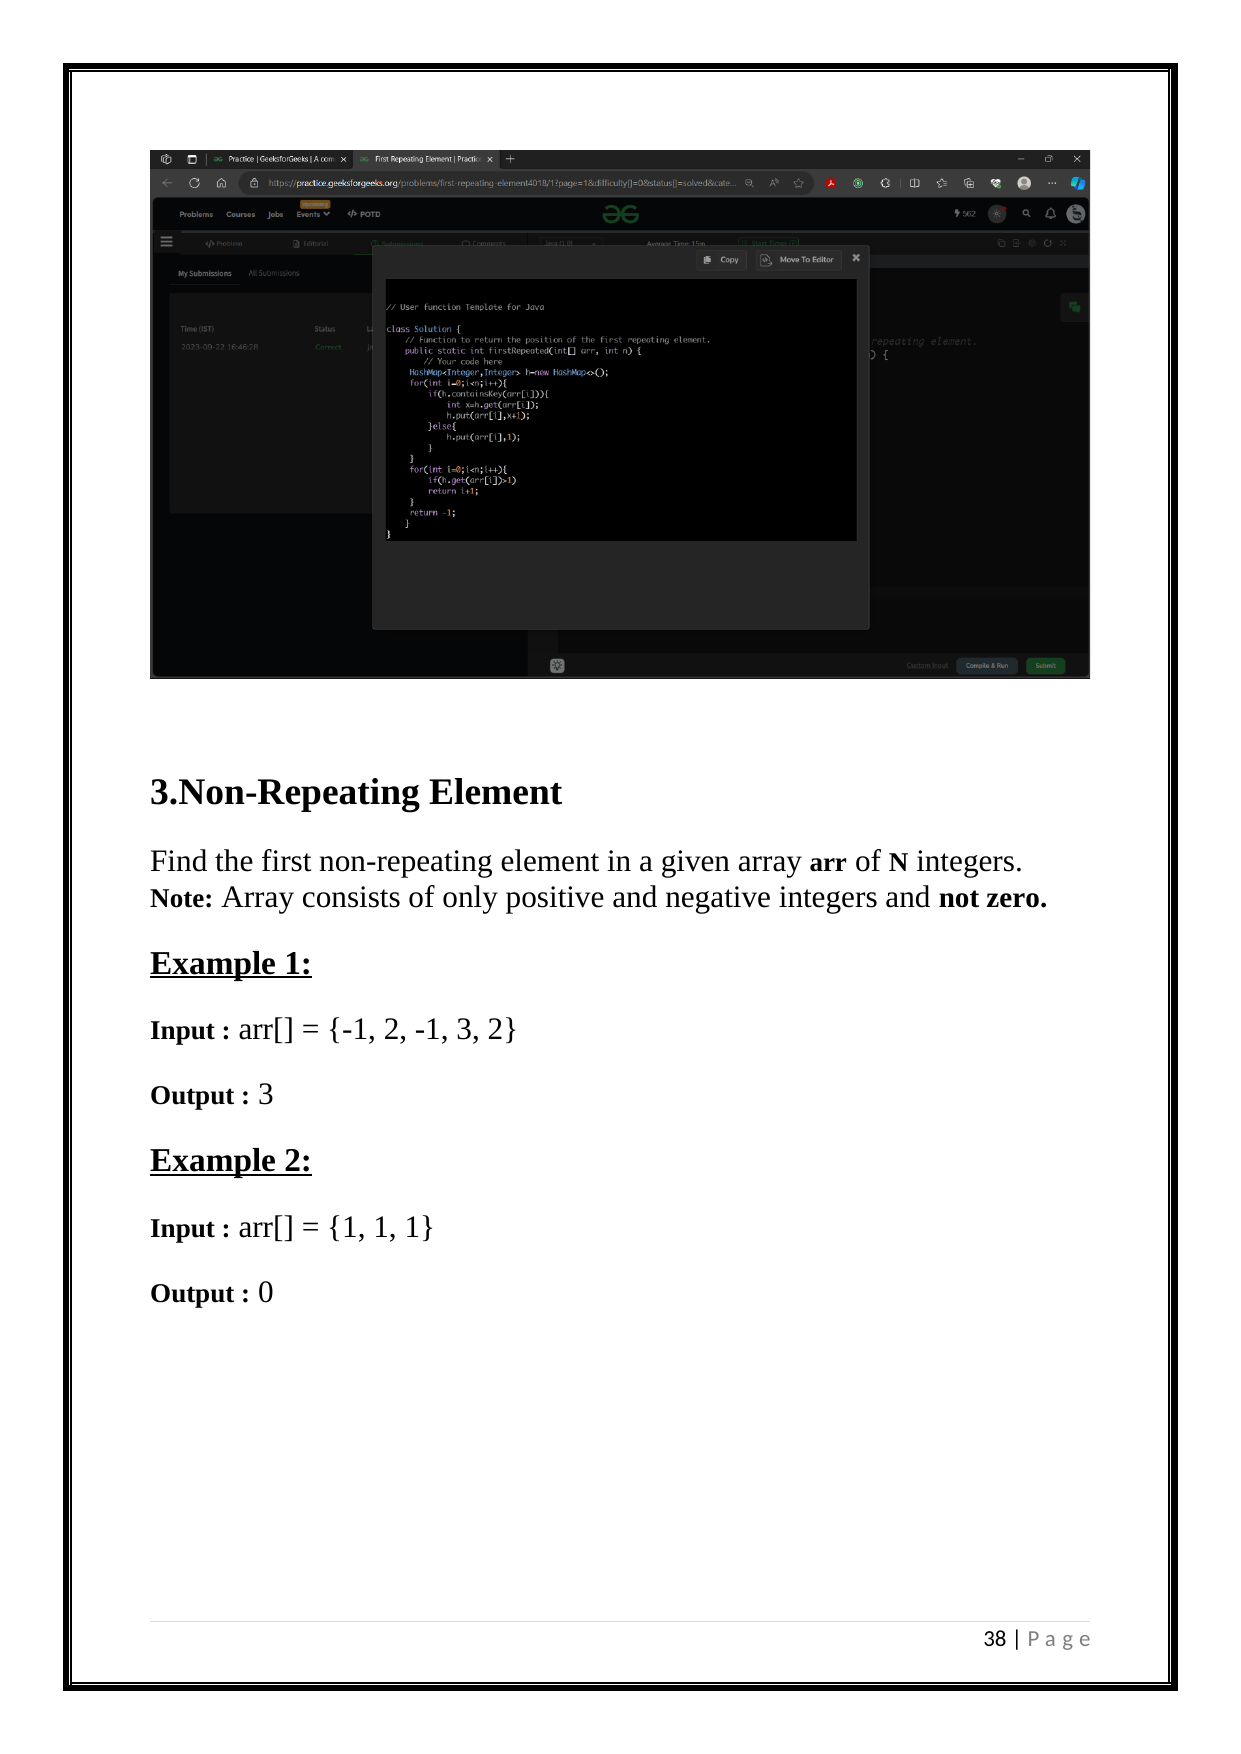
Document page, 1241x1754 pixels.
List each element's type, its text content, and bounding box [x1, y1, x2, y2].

subtitle Input : arr[] = {1, 1, 1} [150, 1208, 1090, 1244]
subtitle Output : 3 [150, 1076, 1090, 1111]
subtitle Example 2: [150, 1141, 1090, 1179]
subtitle Output : 0 [150, 1273, 1090, 1309]
subtitle Input : arr[] = {-1, 2, -1, 3, 2} [150, 1010, 1090, 1046]
picture [150, 150, 1091, 679]
subtitle 3.Non-Repeating Element [150, 769, 1090, 813]
subtitle Example 1: [150, 943, 1090, 981]
subtitle Find the first non-repeating element in a given array arr of N integers. Note: Array consists of only positive and negative integers and not zero. [150, 842, 1090, 914]
